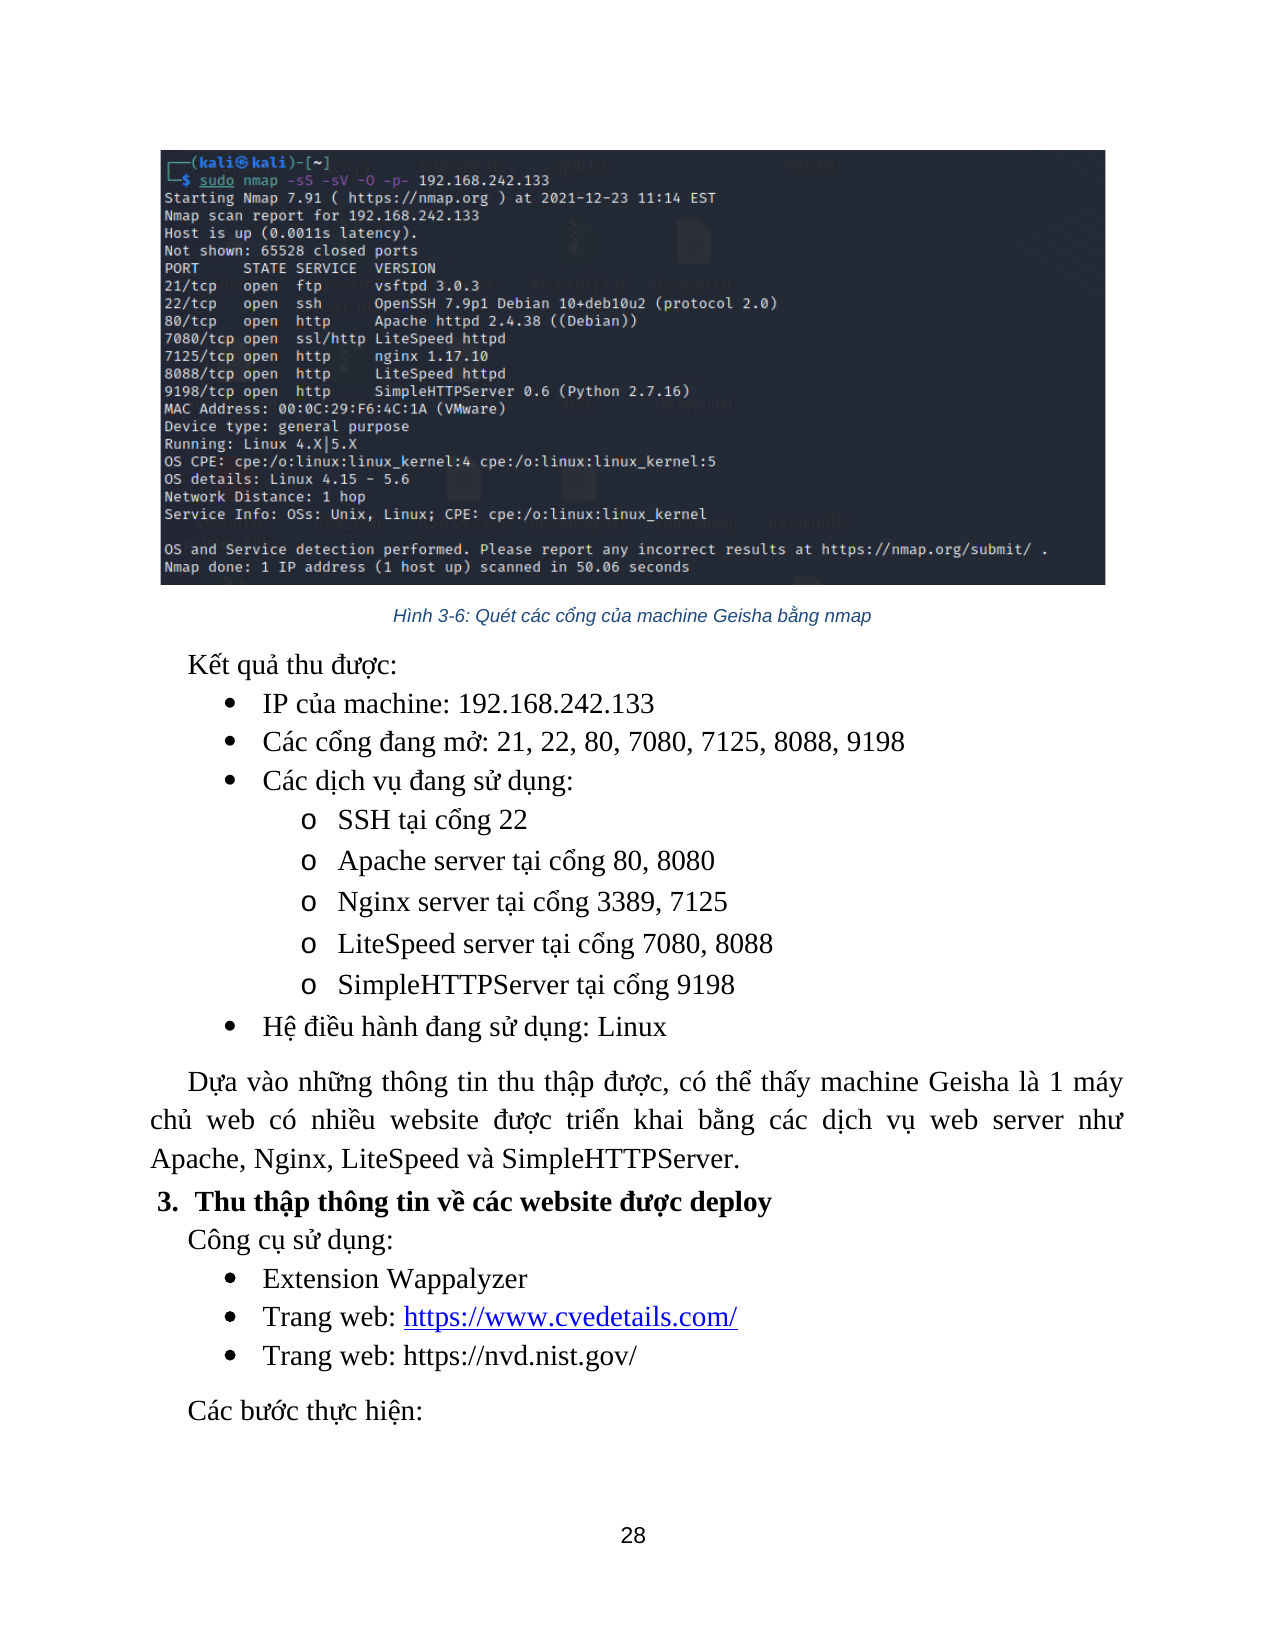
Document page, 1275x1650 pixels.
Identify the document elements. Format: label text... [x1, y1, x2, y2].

text Công cụ sử dụng: [150, 1222, 1125, 1256]
list Trang web: https://nvd.nist.gov/ [225, 1338, 1125, 1372]
list Trang web: https://www.cvedetails.com/ [225, 1299, 1125, 1333]
list IP của machine: 192.168.242.133 [225, 686, 1125, 719]
list SSH tại cổng 22 [300, 802, 1125, 838]
text Hình 3-6: Quét các cổng của machine Geisha bằng nmap [141, 605, 1125, 627]
list SimpleHTTPServer tại cổng 9198 [300, 967, 1125, 1003]
list LiteSpeed server tại cổng 7080, 8088 [300, 926, 1125, 962]
text Dựa vào những thông tin thu thập được, có thể thấy machine Geisha là 1 máy chủ web có nhiều website được triển khai bằng các dịch vụ web server như Apache, Nginx, LiteSpeed và SimpleHTTPServer. [150, 1064, 1125, 1174]
picture [160, 150, 1106, 585]
list Extension Wappalyzer [225, 1261, 1125, 1294]
text Các bước thực hiện: [150, 1393, 1125, 1427]
text Kết quả thu được: [150, 647, 1125, 681]
list Các cổng đang mở: 21, 22, 80, 7080, 7125, 8088, 9198 [225, 724, 1125, 758]
subtitle Thu thập thông tin về các website được deploy [157, 1184, 1125, 1217]
list Hệ điều hành đang sử dụng: Linux [225, 1009, 1125, 1042]
list Nginx server tại cổng 3389, 7125 [300, 884, 1125, 921]
list Các dịch vụ đang sử dụng: [225, 763, 1125, 797]
list Apache server tại cổng 80, 8080 [300, 843, 1125, 879]
